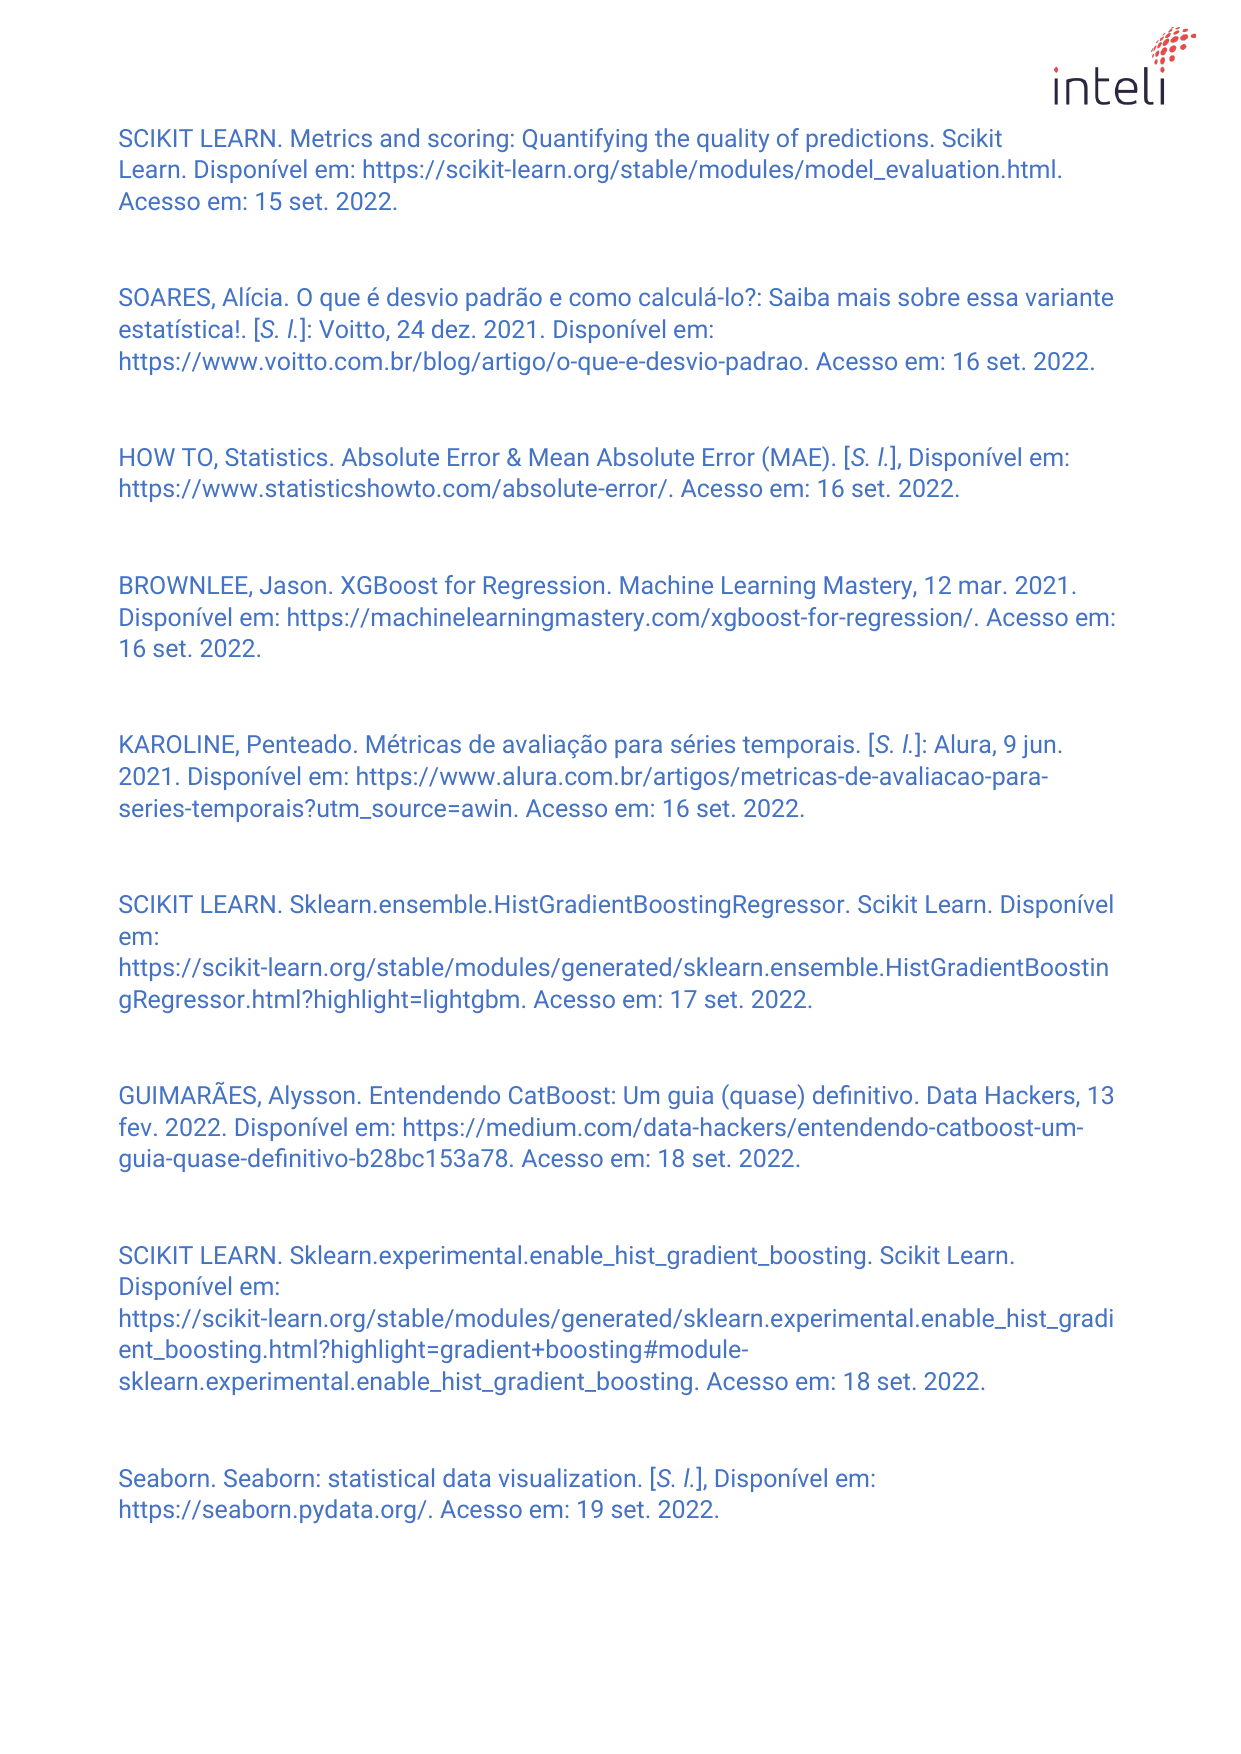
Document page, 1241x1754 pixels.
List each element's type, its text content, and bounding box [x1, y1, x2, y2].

text SCIKIT LEARN. Metrics and scoring: Quantifying the quality of predictions. Scikit Learn. Disponível em: https://scikit-learn.org/stable/modules/model_evaluation.html. Acesso em: 15 set. 2022. [118, 124, 1122, 216]
text GUIMARÃES, Alysson. Entendendo CatBoost: Um guia (quase) definitivo. Data Hackers, 13 fev. 2022. Disponível em: https://medium.com/data-hackers/entendendo-catboost-um-guia-quase-definitivo-b28bc153a78. Acesso em: 18 set. 2022. [118, 1081, 1122, 1174]
text BROWNLEE, Jason. XGBoost for Regression. Machine Learning Mastery, 12 mar. 2021. Disponível em: https://machinelearningmastery.com/xgboost-for-regression/. Acesso em: 16 set. 2022. [118, 571, 1122, 663]
text Seaborn. Seaborn: statistical data visualization. [S. l.], Disponível em: https://seaborn.pydata.org/. Acesso em: 19 set. 2022. [118, 1464, 1122, 1524]
text KAROLINE, Penteado. Métricas de avaliação para séries temporais. [S. l.]: Alura, 9 jun. 2021. Disponível em: https://www.alura.com.br/artigos/metricas-de-avaliacao-para-series-temporais?utm_source=awin. Acesso em: 16 set. 2022. [118, 731, 1122, 823]
text SOARES, Alícia. O que é desvio padrão e como calculá-lo?: Saiba mais sobre essa variante estatística!. [S. l.]: Voitto, 24 dez. 2021. Disponível em: https://www.voitto.com.br/blog/artigo/o-que-e-desvio-padrao. Acesso em: 16 set. 2022. [118, 283, 1122, 376]
text HOW TO, Statistics. Absolute Error & Mean Absolute Error (MAE). [S. l.], Disponível em: https://www.statisticshowto.com/absolute-error/. Acesso em: 16 set. 2022. [118, 443, 1122, 504]
picture [1054, 27, 1197, 105]
text SCIKIT LEARN. Sklearn.experimental.enable_hist_gradient_boosting. Scikit Learn. Disponível em: https://scikit-learn.org/stable/modules/generated/sklearn.experimental.enable_hist_gradient_boosting.html?highlight=gradient+boosting#module-sklearn.experimental.enable_hist_gradient_boosting. Acesso em: 18 set. 2022. [118, 1241, 1122, 1397]
text SCIKIT LEARN. Sklearn.ensemble.HistGradientBoostingRegressor. Scikit Learn. Disponível em: https://scikit-learn.org/stable/modules/generated/sklearn.ensemble.HistGradientBoostingRegressor.html?highlight=lightgbm. Acesso em: 17 set. 2022. [118, 890, 1122, 1014]
